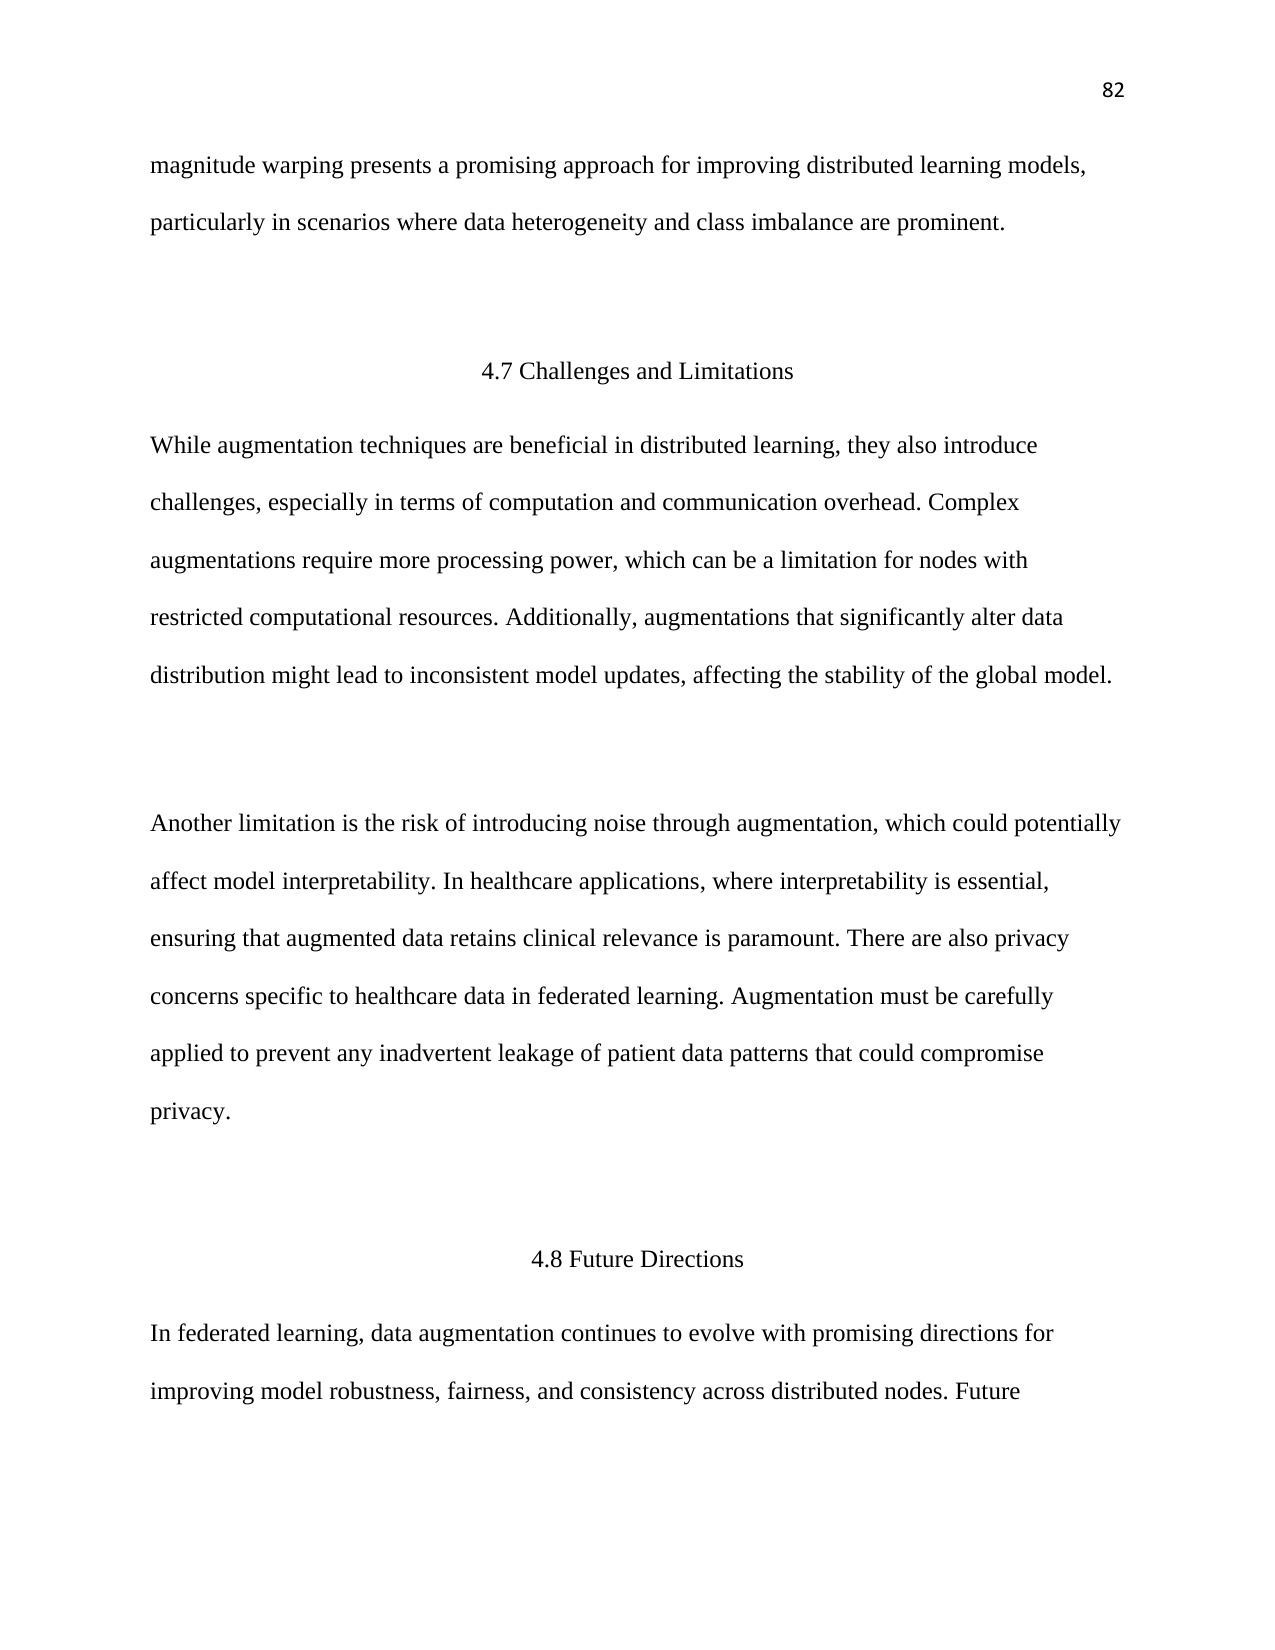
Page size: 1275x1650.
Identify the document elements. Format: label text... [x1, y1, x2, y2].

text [150, 1318, 1125, 1404]
text 4.7 Challenges and Limitations [150, 356, 1125, 384]
text While augmentation techniques are beneficial in distributed learning, they also introduce challenges, especially in terms of computation and communication overhead. Complex augmentations require more processing power, which can be a limitation for nodes with restricted computational resources. Additionally, augmentations that significantly alter data distribution might lead to inconsistent model updates, affecting the stability of the global model. [150, 430, 1125, 689]
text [150, 150, 1125, 236]
text 4.8 Future Directions [150, 1244, 1125, 1273]
text Another limitation is the risk of introducing noise through augmentation, which could potentially affect model interpretability. In healthcare applications, where interpretability is essential, ensuring that augmented data retains clinical relevance is paramount. There are also privacy concerns specific to healthcare data in federated learning. Augmentation must be carefully applied to prevent any inadvertent leakage of patient data patterns that could compromise privacy. [150, 808, 1125, 1124]
